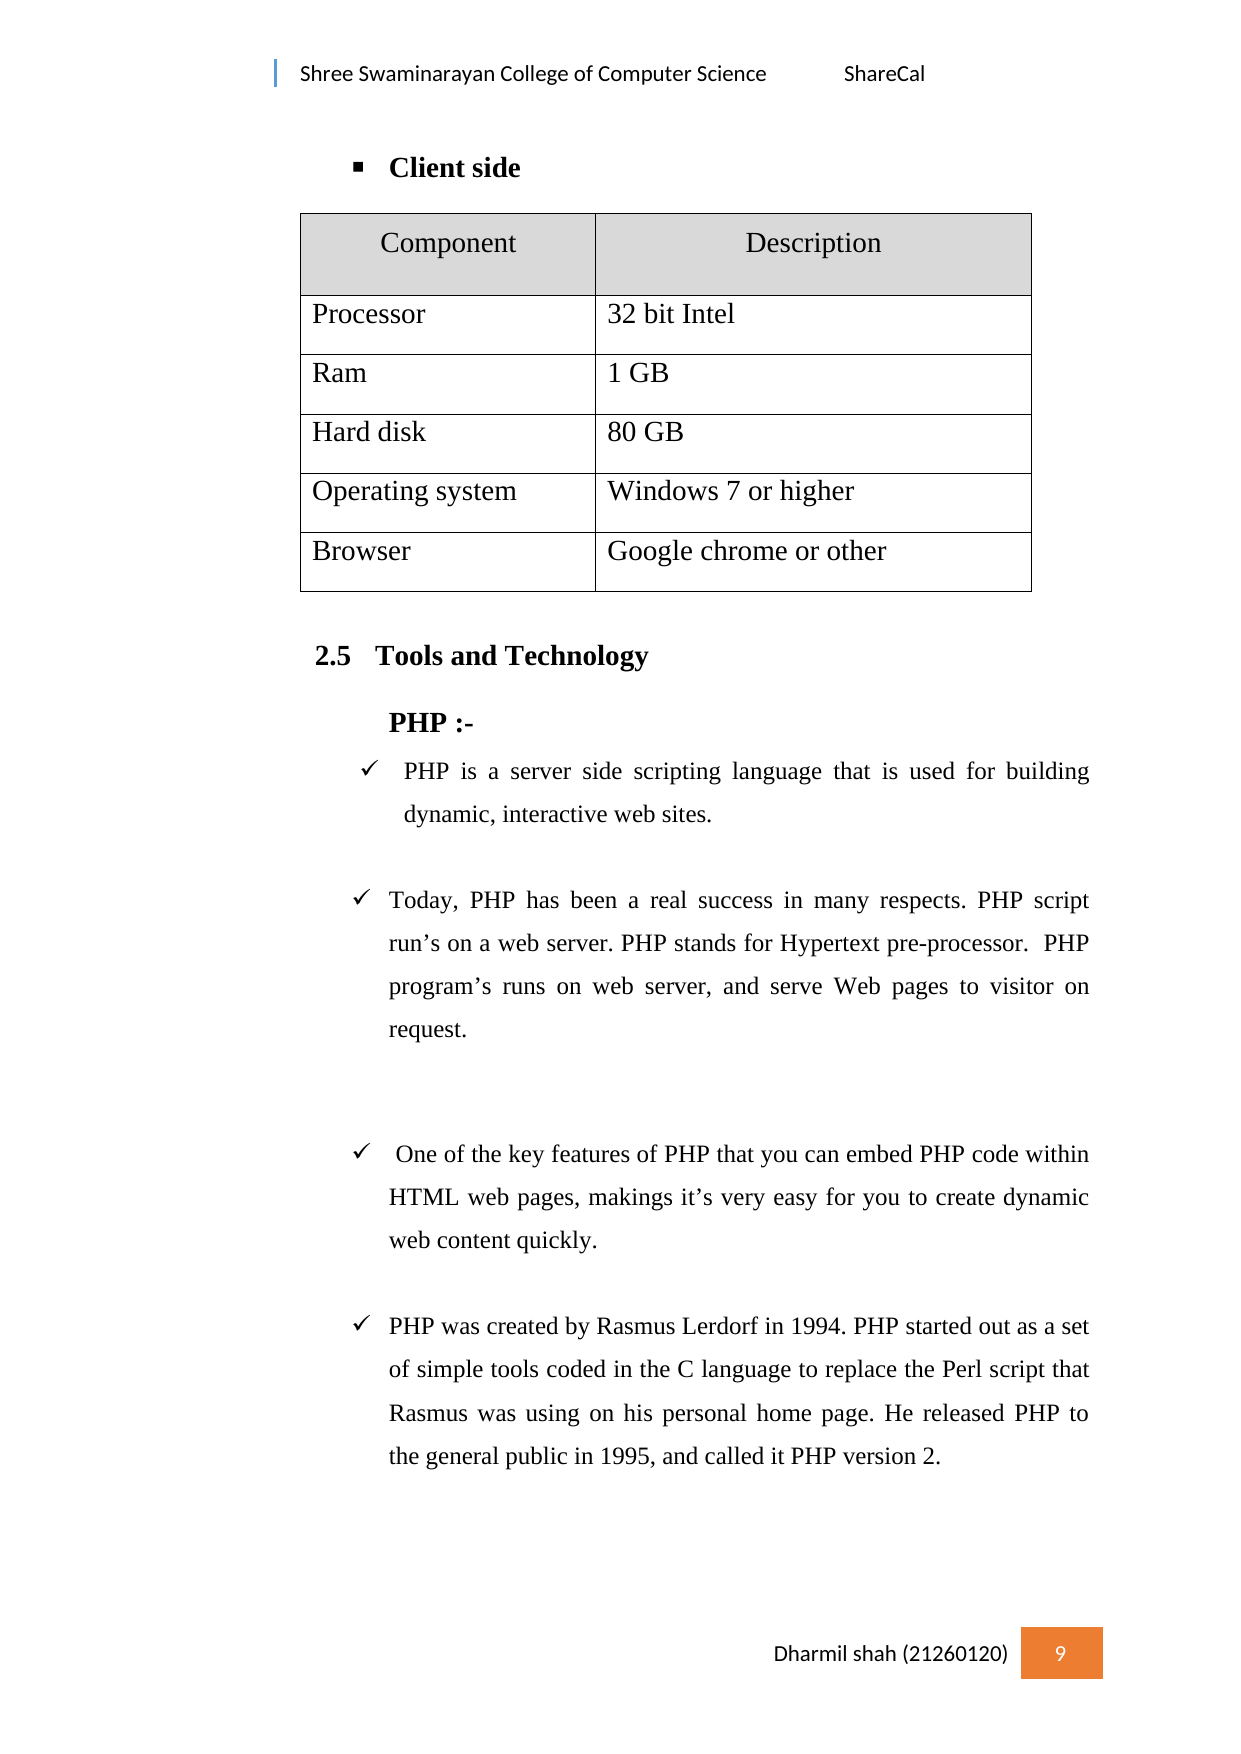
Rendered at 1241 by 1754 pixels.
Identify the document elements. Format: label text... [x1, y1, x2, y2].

table_cell Processor [301, 296, 595, 354]
list PHP is a server side scripting language that is used for building dynamic, interactive web sites. [359, 756, 1090, 828]
list Client side [351, 150, 1090, 184]
list PHP :- [389, 706, 1090, 739]
table_cell Operating system [301, 474, 595, 532]
table_header Description [596, 214, 1031, 295]
table_cell Ram [301, 355, 595, 413]
table_cell Google chrome or other [596, 533, 1031, 591]
table_cell Browser [301, 533, 595, 591]
list One of the key features of PHP that you can embed PHP code within HTML web pages, makings it’s very easy for you to create dynamic web content quickly. [351, 1139, 1090, 1254]
table_cell 80 GB [596, 415, 1031, 472]
text 2.5 Tools and Technology [300, 638, 1090, 672]
table_cell Hard disk [301, 415, 595, 472]
table_cell 1 GB [596, 355, 1031, 413]
table_header Component [301, 214, 595, 295]
table_cell 32 bit Intel [596, 296, 1031, 354]
table_cell Windows 7 or higher [596, 474, 1031, 532]
list PHP was created by Rasmus Lerdorf in 1994. PHP started out as a set of simple tools coded in the C language to replace the Perl script that Rasmus was using on his personal home page. He released PHP to the general public in 1995, and called it PHP version 2. [351, 1311, 1090, 1469]
list Today, PHP has been a real success in many respects. PHP script run’s on a web server. PHP stands for Hypertext pre-processor. PHP program’s runs on web server, and serve Web pages to visitor on request. [351, 885, 1090, 1043]
